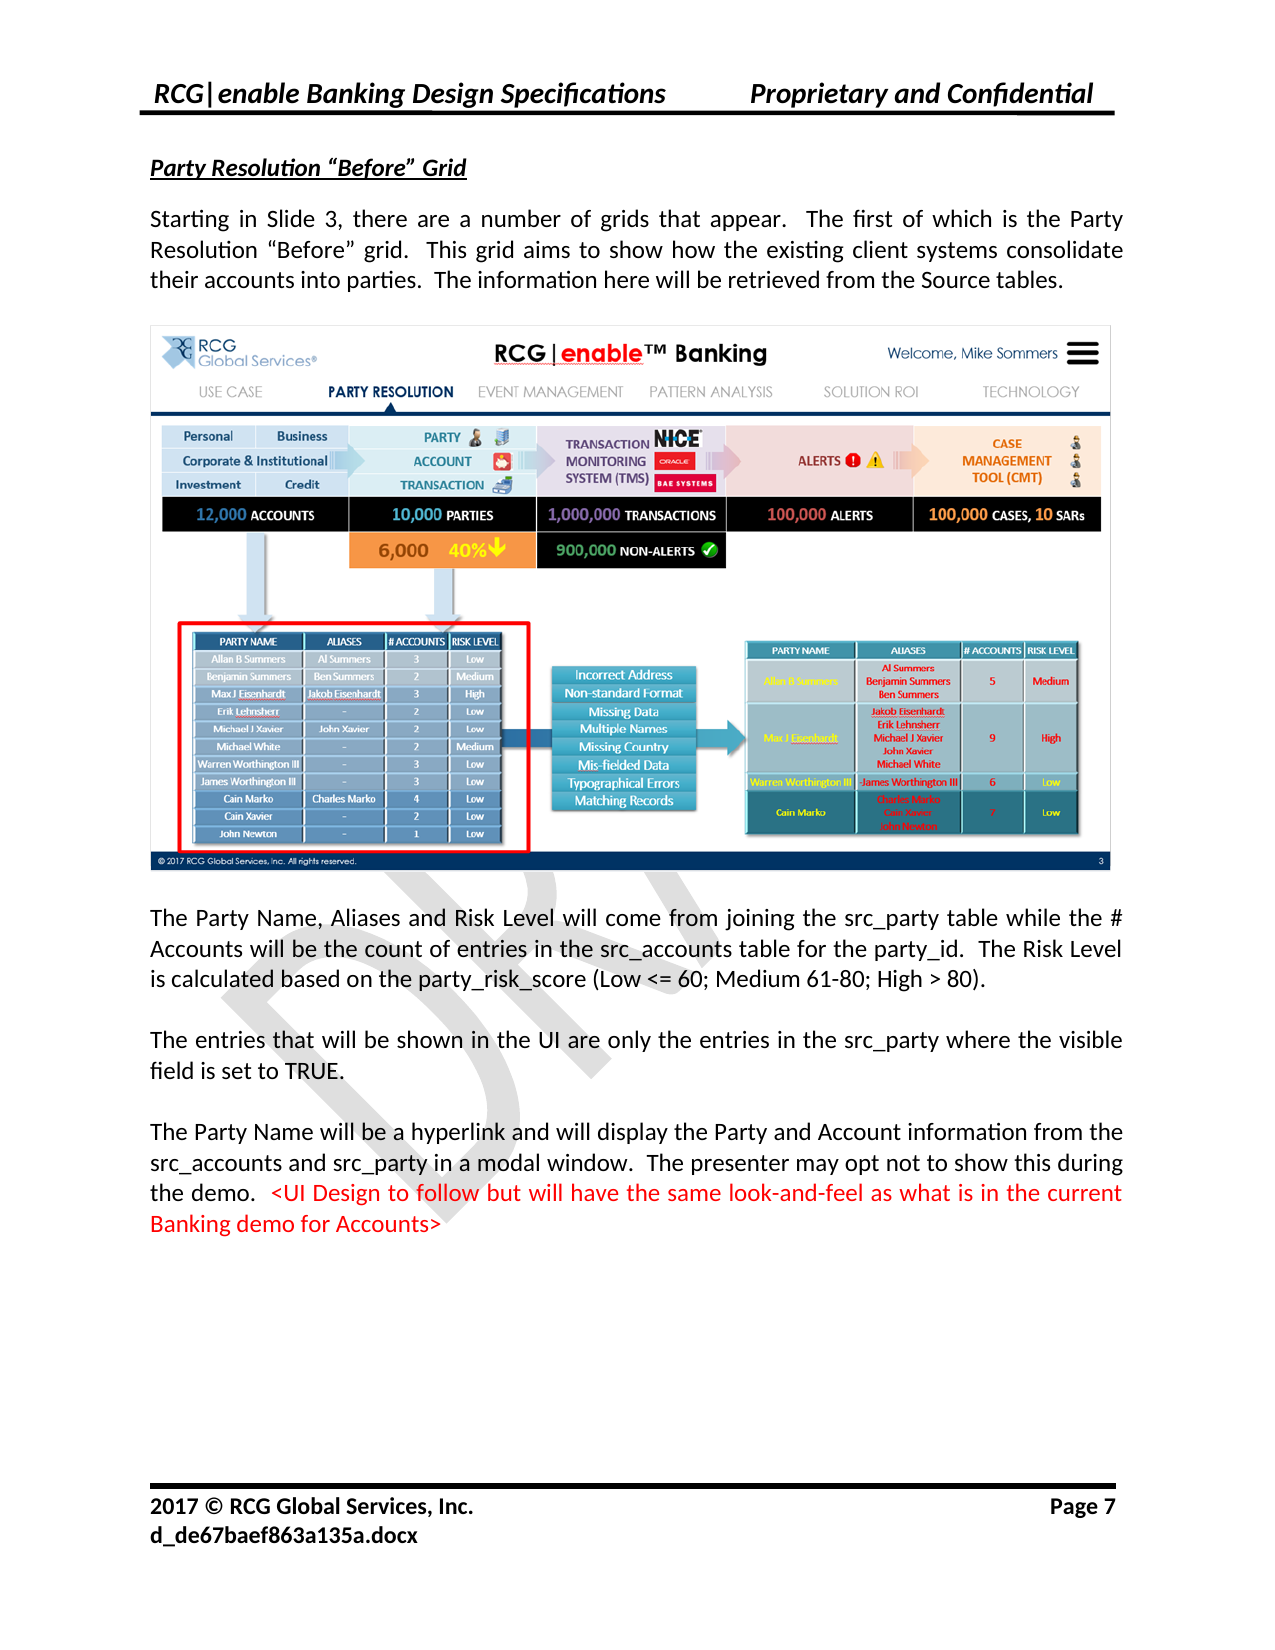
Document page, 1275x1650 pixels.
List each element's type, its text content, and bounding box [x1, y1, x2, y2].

picture [150, 325, 1125, 872]
text The Party Name, Aliases and Risk Level will come from joining the src_party table while the # Accounts will be the count of entries in the src_accounts table for the party_id. The Risk Level is calculated based on the party_risk_score (Low <= 60; Medium 61-80; High > 80). [150, 903, 1125, 994]
text The Party Name will be a hyperlink and will display the Party and Account information from the src_accounts and src_party in a modal window. The presenter may opt not to show this during the demo. <UI Design to follow but will have the same look-and-feel as what is in the current Banking demo for Accounts> [150, 1116, 1125, 1238]
text The entries that will be shown in the UI are only the entries in the src_party where the visible field is set to TRUE. [150, 1025, 1125, 1086]
subtitle Party Resolution “Before” Grid [150, 152, 1125, 183]
text Starting in Slide 3, there are a number of grids that appear. The first of which is the Party Resolution “Before” grid. This grid aims to show how the existing client systems consolidate their accounts into parties. The information here will be retrieved from the Source tables. [150, 203, 1125, 295]
